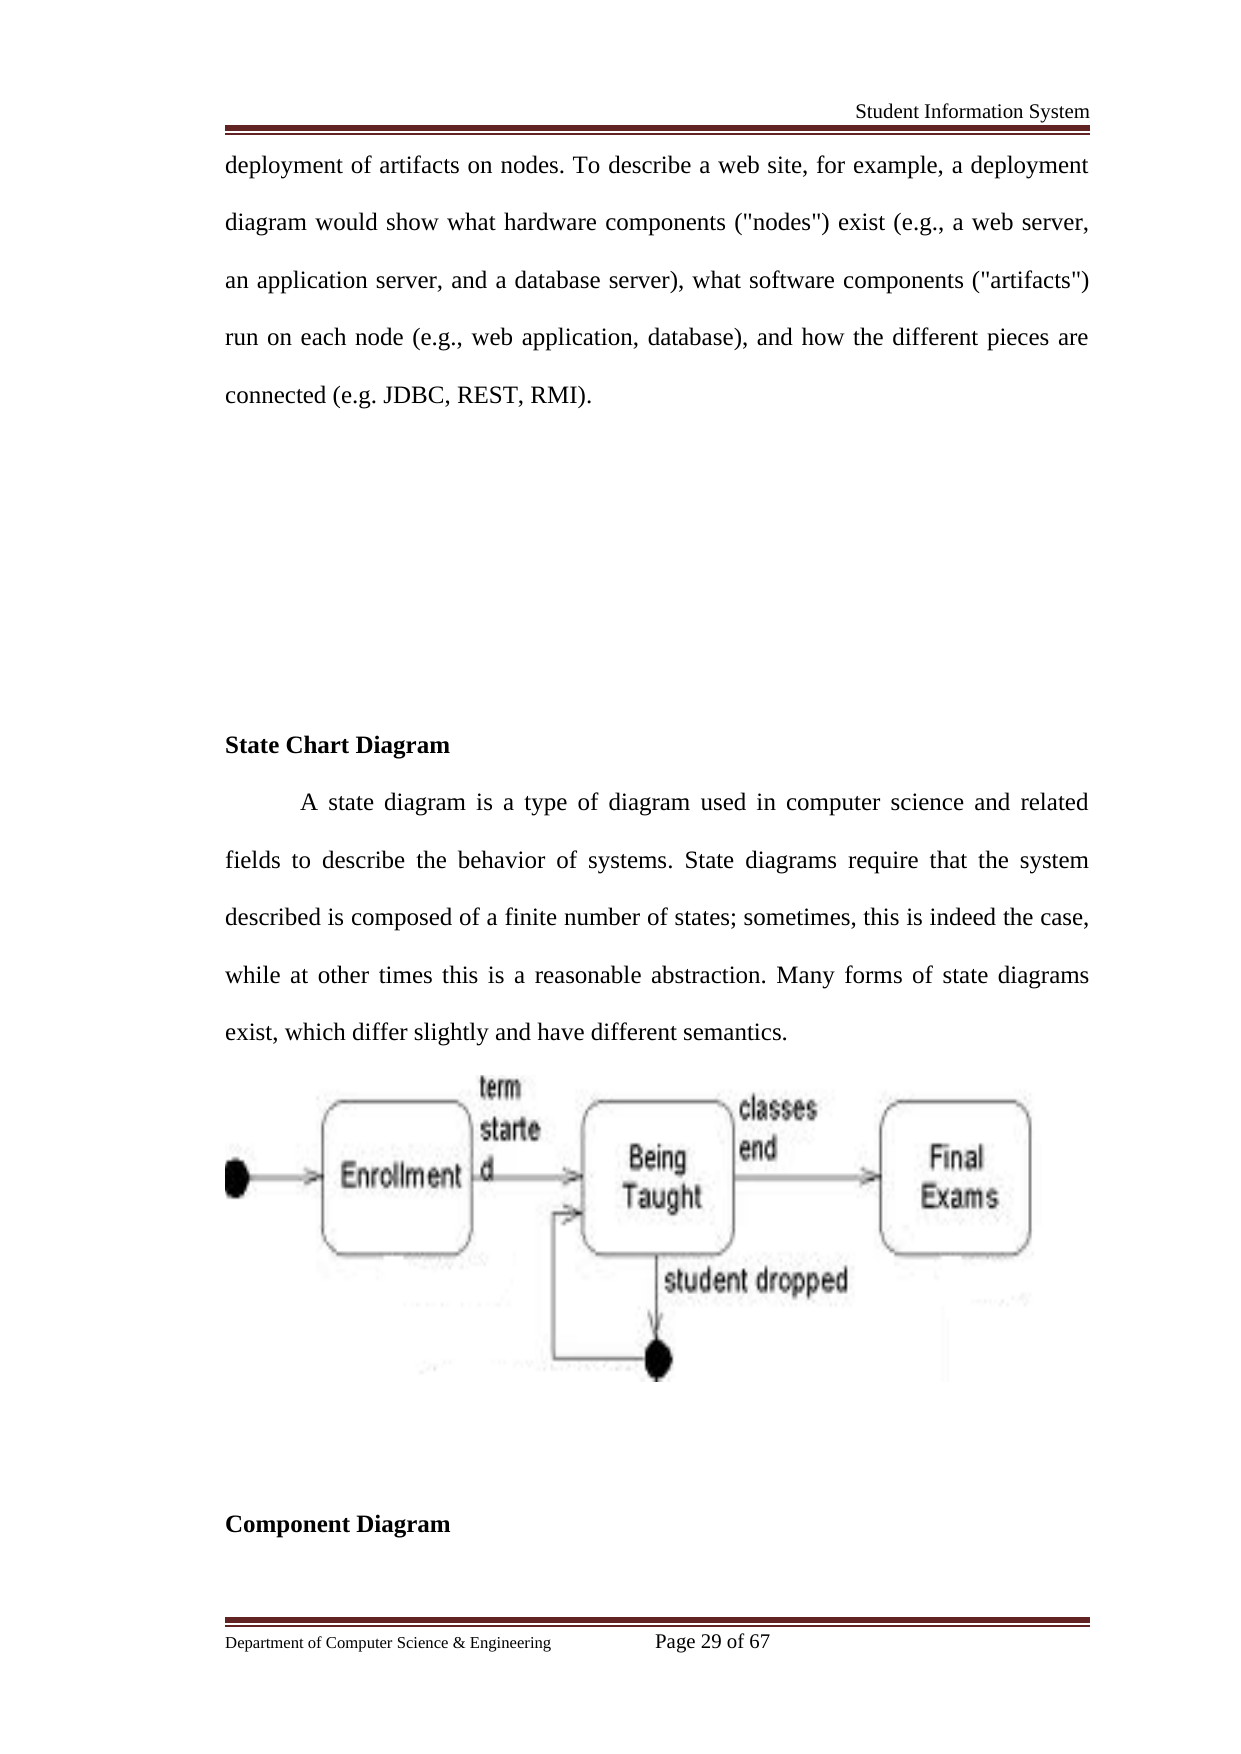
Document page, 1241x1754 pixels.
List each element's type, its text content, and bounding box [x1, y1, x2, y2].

text State Chart Diagram [225, 730, 1090, 759]
text Component Diagram [225, 1509, 1090, 1537]
picture [225, 1075, 1042, 1382]
text A state diagram is a type of diagram used in computer science and related fields to describe the behavior of systems. State diagrams require that the system described is composed of a finite number of states; sometimes, this is indeed the case, while at other times this is a reasonable abstraction. Many forms of state diagrams exist, which differ slightly and have different semantics. [225, 787, 1090, 1046]
